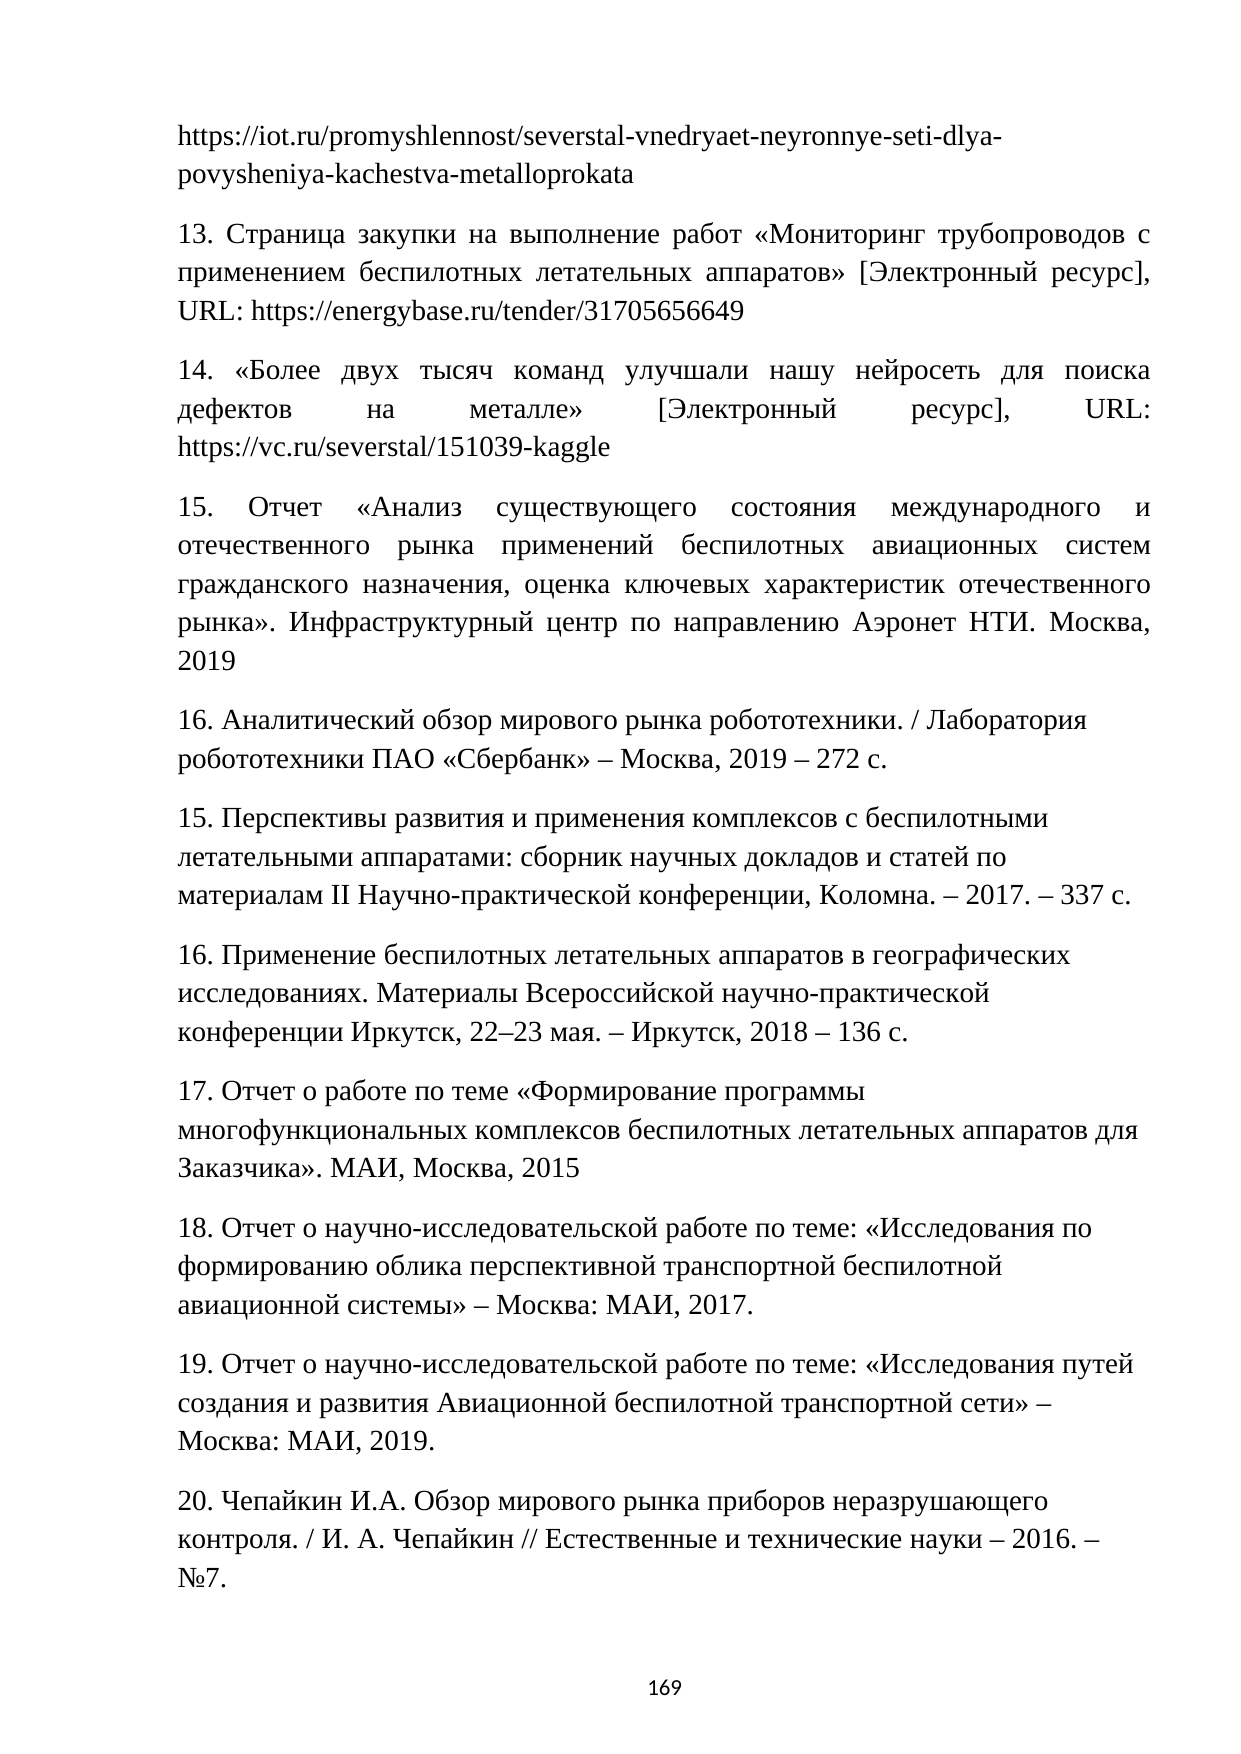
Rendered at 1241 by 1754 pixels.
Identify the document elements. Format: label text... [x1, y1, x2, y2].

text 19. Отчет о научно-исследовательской работе по теме: «Исследования путей создания и развития Авиационной беспилотной транспортной сети» – Москва: МАИ, 2019. [177, 1346, 1152, 1457]
text 13. Страница закупки на выполнение работ «Мониторинг трубопроводов с применением беспилотных летательных аппаратов» [Электронный ресурс], URL: https://energybase.ru/tender/31705656649 [177, 216, 1152, 327]
text 17. Отчет о работе по теме «Формирование программы многофункциональных комплексов беспилотных летательных аппаратов для Заказчика». МАИ, Москва, 2015 [177, 1073, 1152, 1184]
text 18. Отчет о научно-исследовательской работе по теме: «Исследования по формированию облика перспективной транспортной беспилотной авиационной системы» – Москва: МАИ, 2017. [177, 1210, 1152, 1320]
text 14. «Более двух тысяч команд улучшали нашу нейросеть для поиска дефектов на металле» [Электронный ресурс], URL: https://vc.ru/severstal/151039-kaggle [177, 352, 1152, 463]
text 15. Перспективы развития и применения комплексов с беспилотными летательными аппаратами: сборник научных докладов и статей по материалам II Научно-практической конференции, Коломна. – 2017. – 337 с. [177, 800, 1152, 911]
text 16. Аналитический обзор мирового рынка робототехники. / Лаборатория робототехники ПАО «Сбербанк» – Москва, 2019 – 272 с. [177, 702, 1152, 774]
text 16. Применение беспилотных летательных аппаратов в географических исследованиях. Материалы Всероссийской научно-практической конференции Иркутск, 22–23 мая. – Иркутск, 2018 – 136 с. [177, 937, 1152, 1047]
text 15. Отчет «Анализ существующего состояния международного и отечественного рынка применений беспилотных авиационных систем гражданского назначения, оценка ключевых характеристик отечественного рынка». Инфраструктурный центр по направлению Аэронет НТИ. Москва, 2019 [177, 489, 1152, 677]
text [177, 118, 1152, 190]
text 20. Чепайкин И.А. Обзор мирового рынка приборов неразрушающего контроля. / И. А. Чепайкин // Естественные и технические науки – 2016. – №7. [177, 1483, 1152, 1593]
